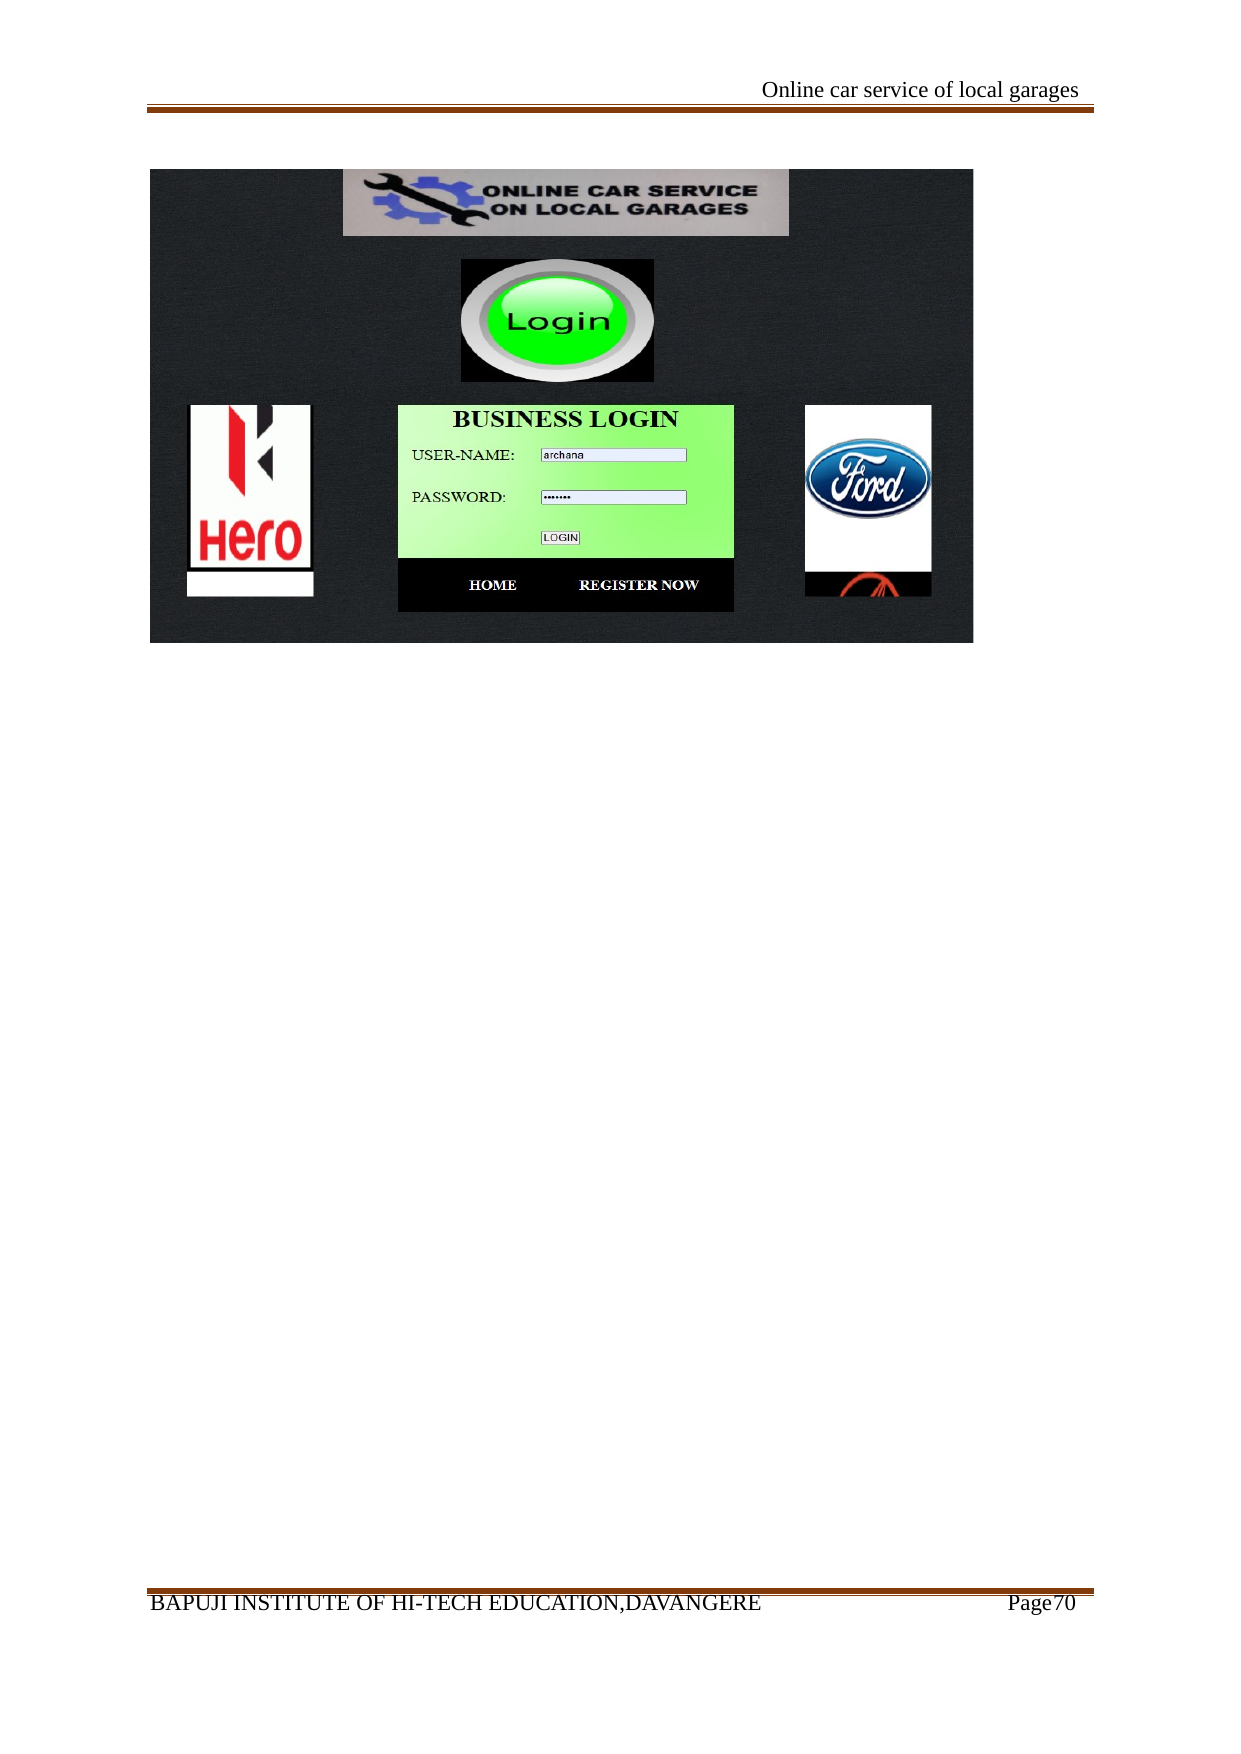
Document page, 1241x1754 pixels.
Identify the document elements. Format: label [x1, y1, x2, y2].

picture [150, 169, 974, 643]
